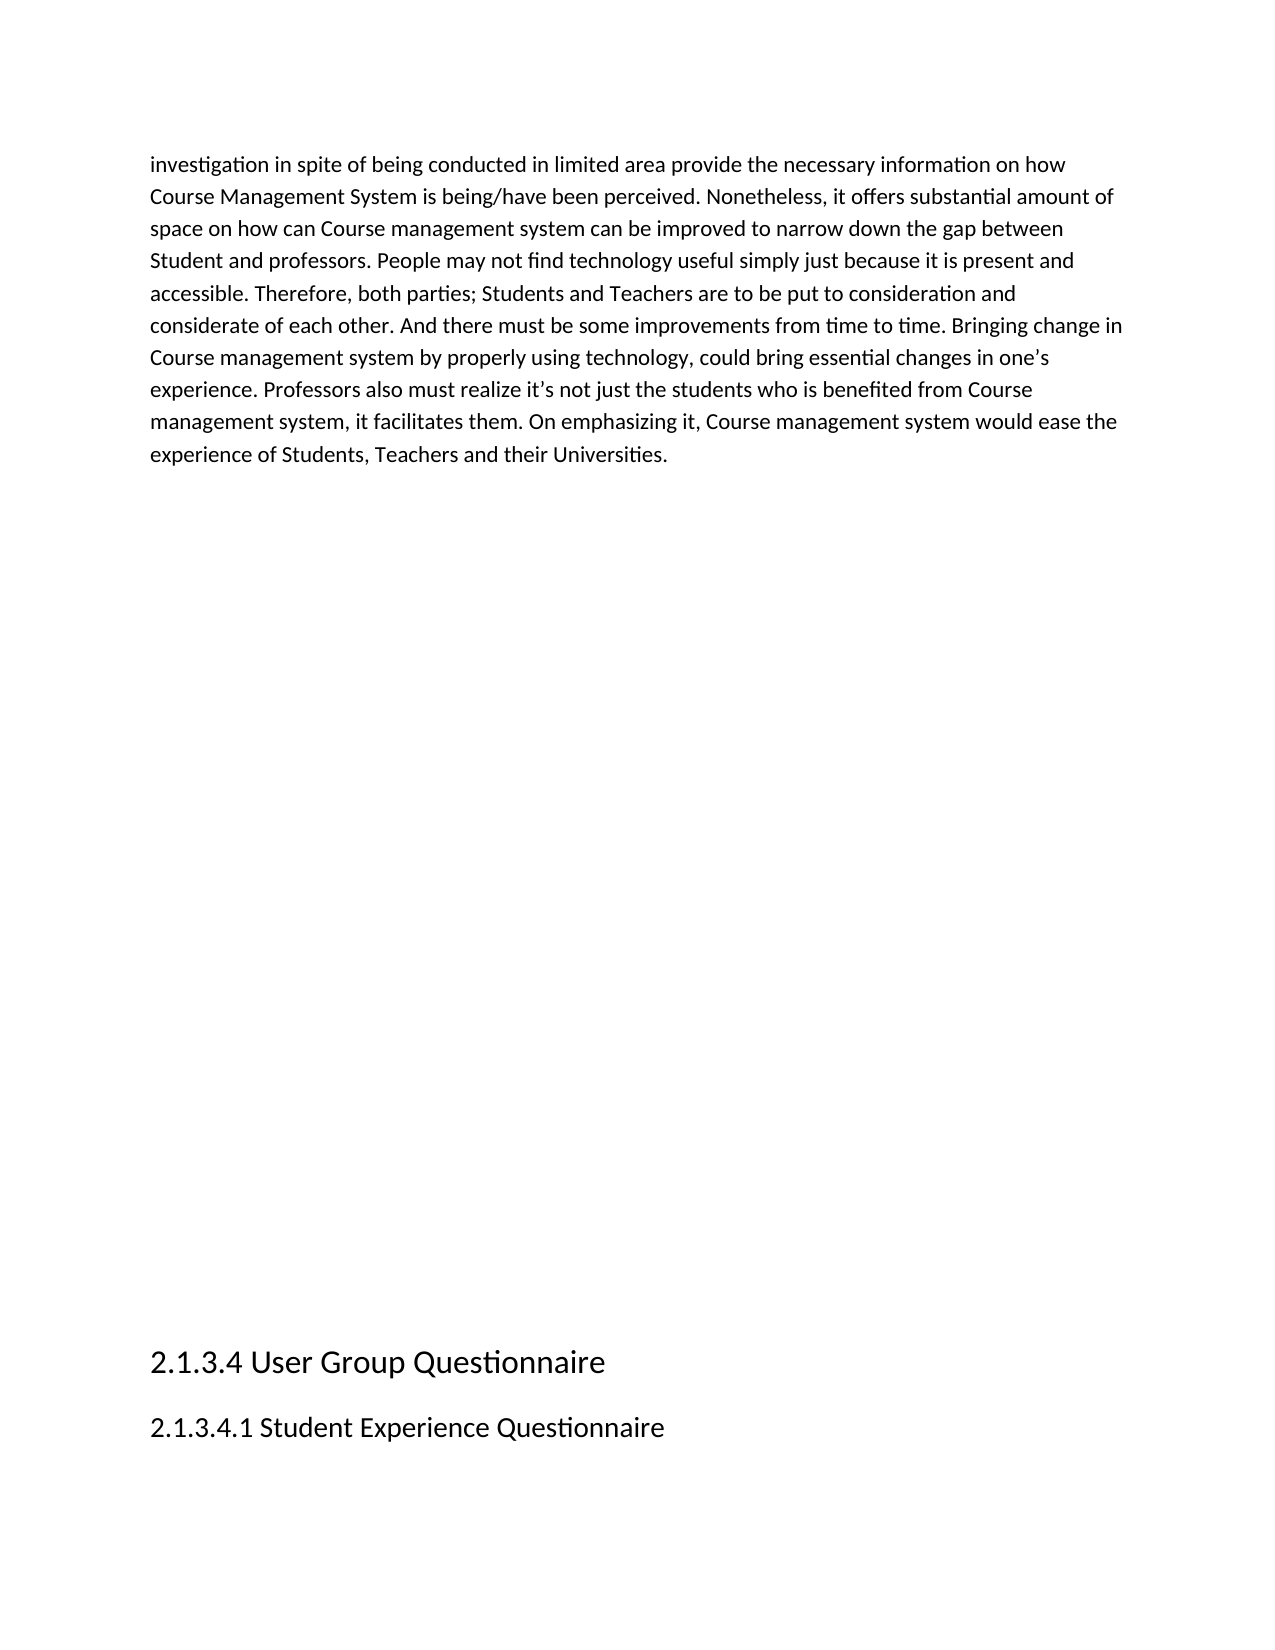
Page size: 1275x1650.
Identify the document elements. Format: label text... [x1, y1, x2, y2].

text 2.1.3.4.1 Student Experience Questionnaire [150, 1409, 1125, 1444]
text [150, 150, 1125, 468]
text 2.1.3.4 User Group Questionnaire [150, 1341, 1125, 1382]
